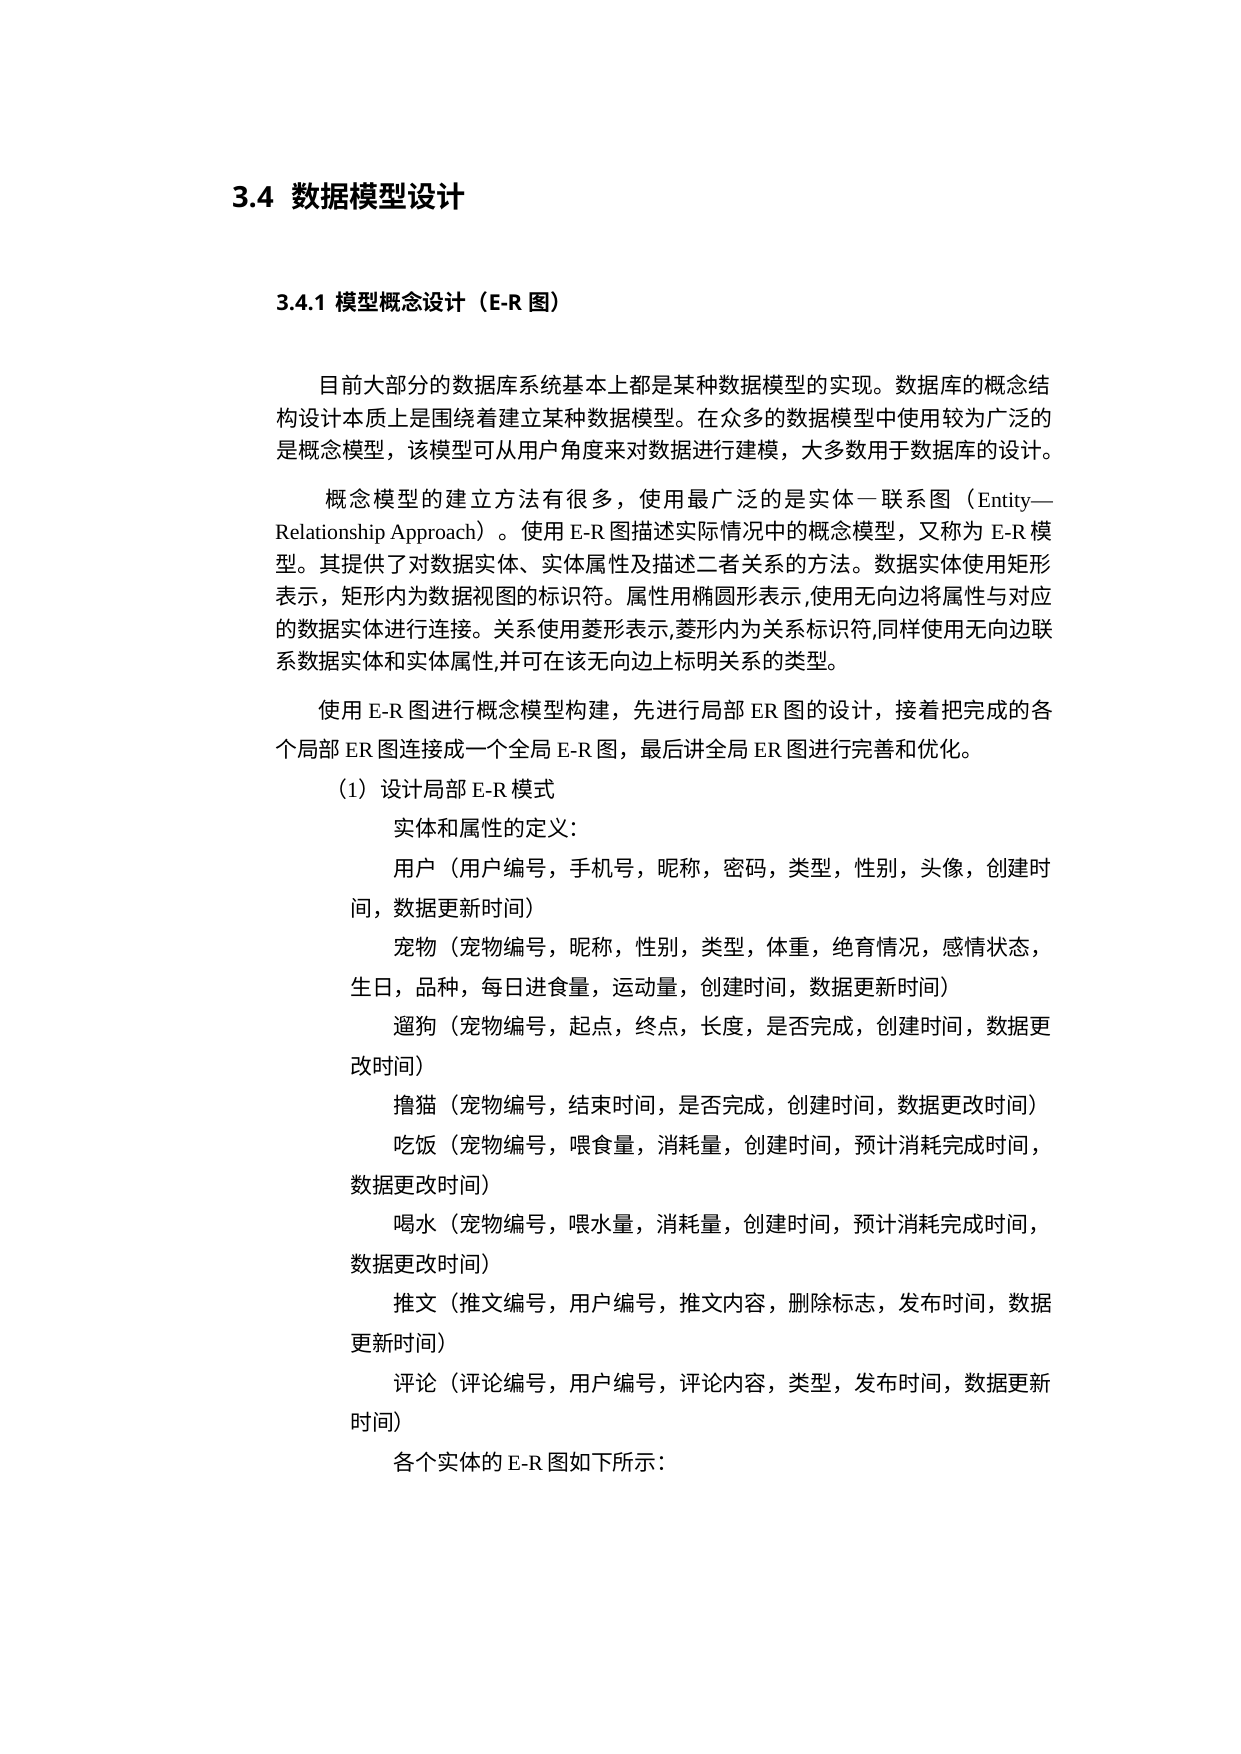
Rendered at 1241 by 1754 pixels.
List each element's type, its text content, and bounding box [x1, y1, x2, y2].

text 目前大部分的数据库系统基本上都是某种数据模型的实现。数据库的概念结构设计本质上是围绕着建立某种数据模型。在众多的数据模型中使用较为广泛的是概念模型，该模型可从用户角度来对数据进行建模，大多数用于数据库的设计。 [276, 368, 1053, 465]
text 评论（评论编号，用户编号，评论内容，类型，发布时间，数据更新时间） [350, 1366, 1053, 1437]
text 各个实体的E-R图如下所示： [350, 1445, 1053, 1476]
text 喝水（宠物编号，喂水量，消耗量，创建时间，预计消耗完成时间，数据更改时间） [350, 1207, 1053, 1278]
text 遛狗（宠物编号，起点，终点，长度，是否完成，创建时间，数据更改时间） [350, 1009, 1053, 1081]
text 概念模型的建立方法有很多，使用最广泛的是实体—联系图（Entity—Relationship Approach）。使用E-R图描述实际情况中的概念模型，又称为E-R模型。其提供了对数据实体、实体属性及描述二者关系的方法。数据实体使用矩形表示，矩形内为数据视图的标识符。属性用椭圆形表示,使用无向边将属性与对应的数据实体进行连接。关系使用菱形表示,菱形内为关系标识符,同样使用无向边联系数据实体和实体属性,并可在该无向边上标明关系的类型。 [275, 481, 1053, 676]
text 撸猫（宠物编号，结束时间，是否完成，创建时间，数据更改时间） [350, 1088, 1053, 1120]
text 使用E-R图进行概念模型构建，先进行局部ER图的设计，接着把完成的各个局部ER图连接成一个全局E-R图，最后讲全局ER图进行完善和优化。 [275, 693, 1053, 764]
subtitle 模型概念设计（E-R 图） [276, 285, 1053, 317]
text 吃饭（宠物编号，喂食量，消耗量，创建时间，预计消耗完成时间，数据更改时间） [350, 1128, 1053, 1199]
text 宠物（宠物编号，昵称，性别，类型，体重，绝育情况，感情状态，生日，品种，每日进食量，运动量，创建时间，数据更新时间） [350, 930, 1053, 1001]
subtitle 数据模型设计 [232, 162, 1053, 227]
text 推文（推文编号，用户编号，推文内容，删除标志，发布时间，数据更新时间） [350, 1286, 1053, 1358]
text 用户（用户编号，手机号，昵称，密码，类型，性别，头像，创建时间，数据更新时间） [350, 851, 1053, 922]
text 实体和属性的定义： [350, 811, 1053, 843]
text （1）设计局部E-R模式 [325, 772, 1053, 803]
